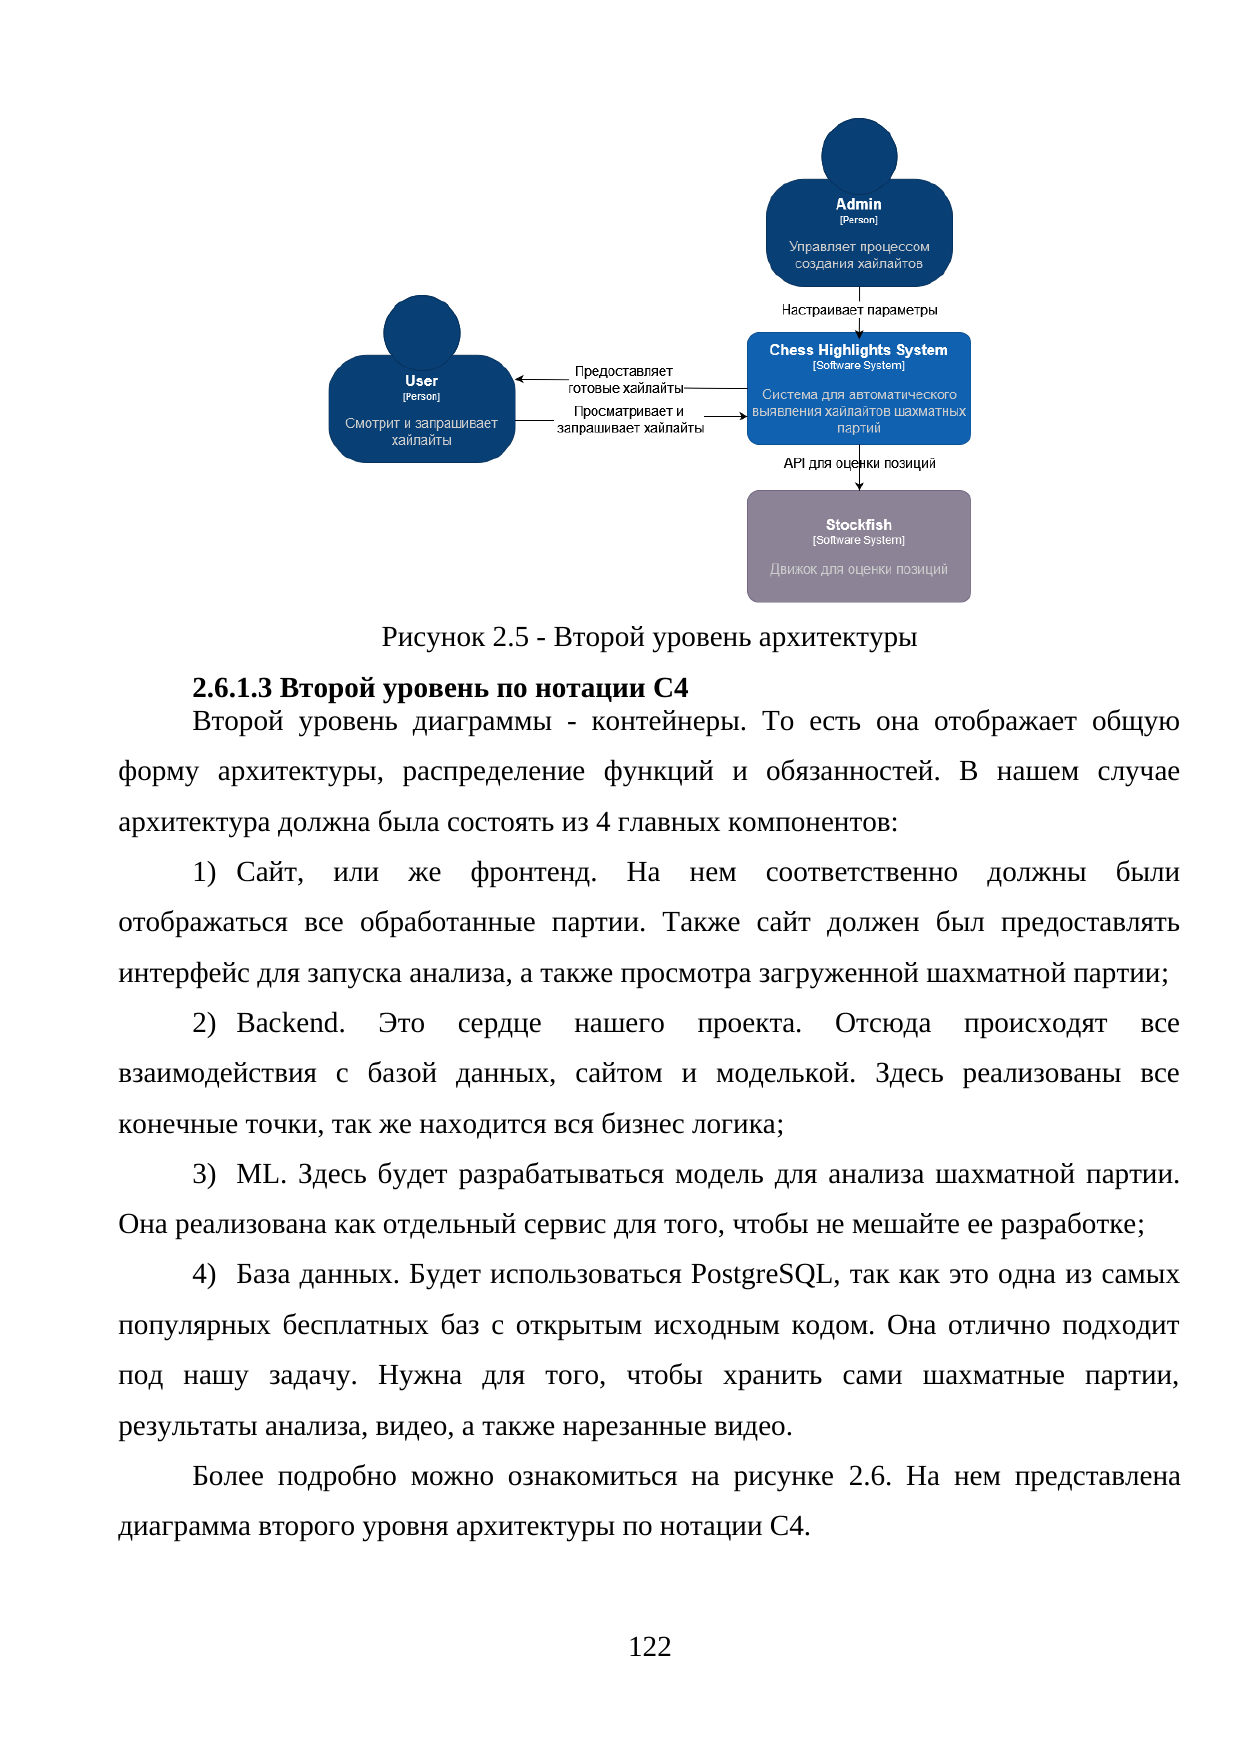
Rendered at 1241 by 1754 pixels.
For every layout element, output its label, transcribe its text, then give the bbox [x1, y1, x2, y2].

picture [328, 118, 971, 603]
subtitle 2.6.1.3 Второй уровень по нотации C4 [118, 670, 1181, 703]
list ML. Здесь будет разрабатываться модель для анализа шахматной партии. Она реализована как отдельный сервис для того, чтобы не мешайте ее разработке; [118, 1156, 1181, 1240]
list Сайт, или же фронтенд. На нем соответственно должны были отображаться все обработанные партии. Также сайт должен был предоставлять интерфейс для запуска анализа, а также просмотра загруженной шахматной партии; [118, 854, 1181, 988]
text Рисунок 2.5 - Второй уровень архитектуры [118, 619, 1181, 653]
text Второй уровень диаграммы - контейнеры. То есть она отображает общую форму архитектуры, распределение функций и обязанностей. В нашем случае архитектура должна была состоять из 4 главных компонентов: [118, 703, 1181, 837]
list Backend. Это сердце нашего проекта. Отсюда происходят все взаимодействия с базой данных, сайтом и моделькой. Здесь реализованы все конечные точки, так же находится вся бизнес логика; [118, 1005, 1181, 1139]
text Более подробно можно ознакомиться на рисунке 2.6. На нем представлена диаграмма второго уровня архитектуры по нотации C4. [118, 1458, 1181, 1542]
list База данных. Будет использоваться PostgreSQL, так как это одна из самых популярных бесплатных баз с открытым исходным кодом. Она отлично подходит под нашу задачу. Нужна для того, чтобы хранить сами шахматные партии, результаты анализа, видео, а также нарезанные видео. [118, 1257, 1181, 1441]
